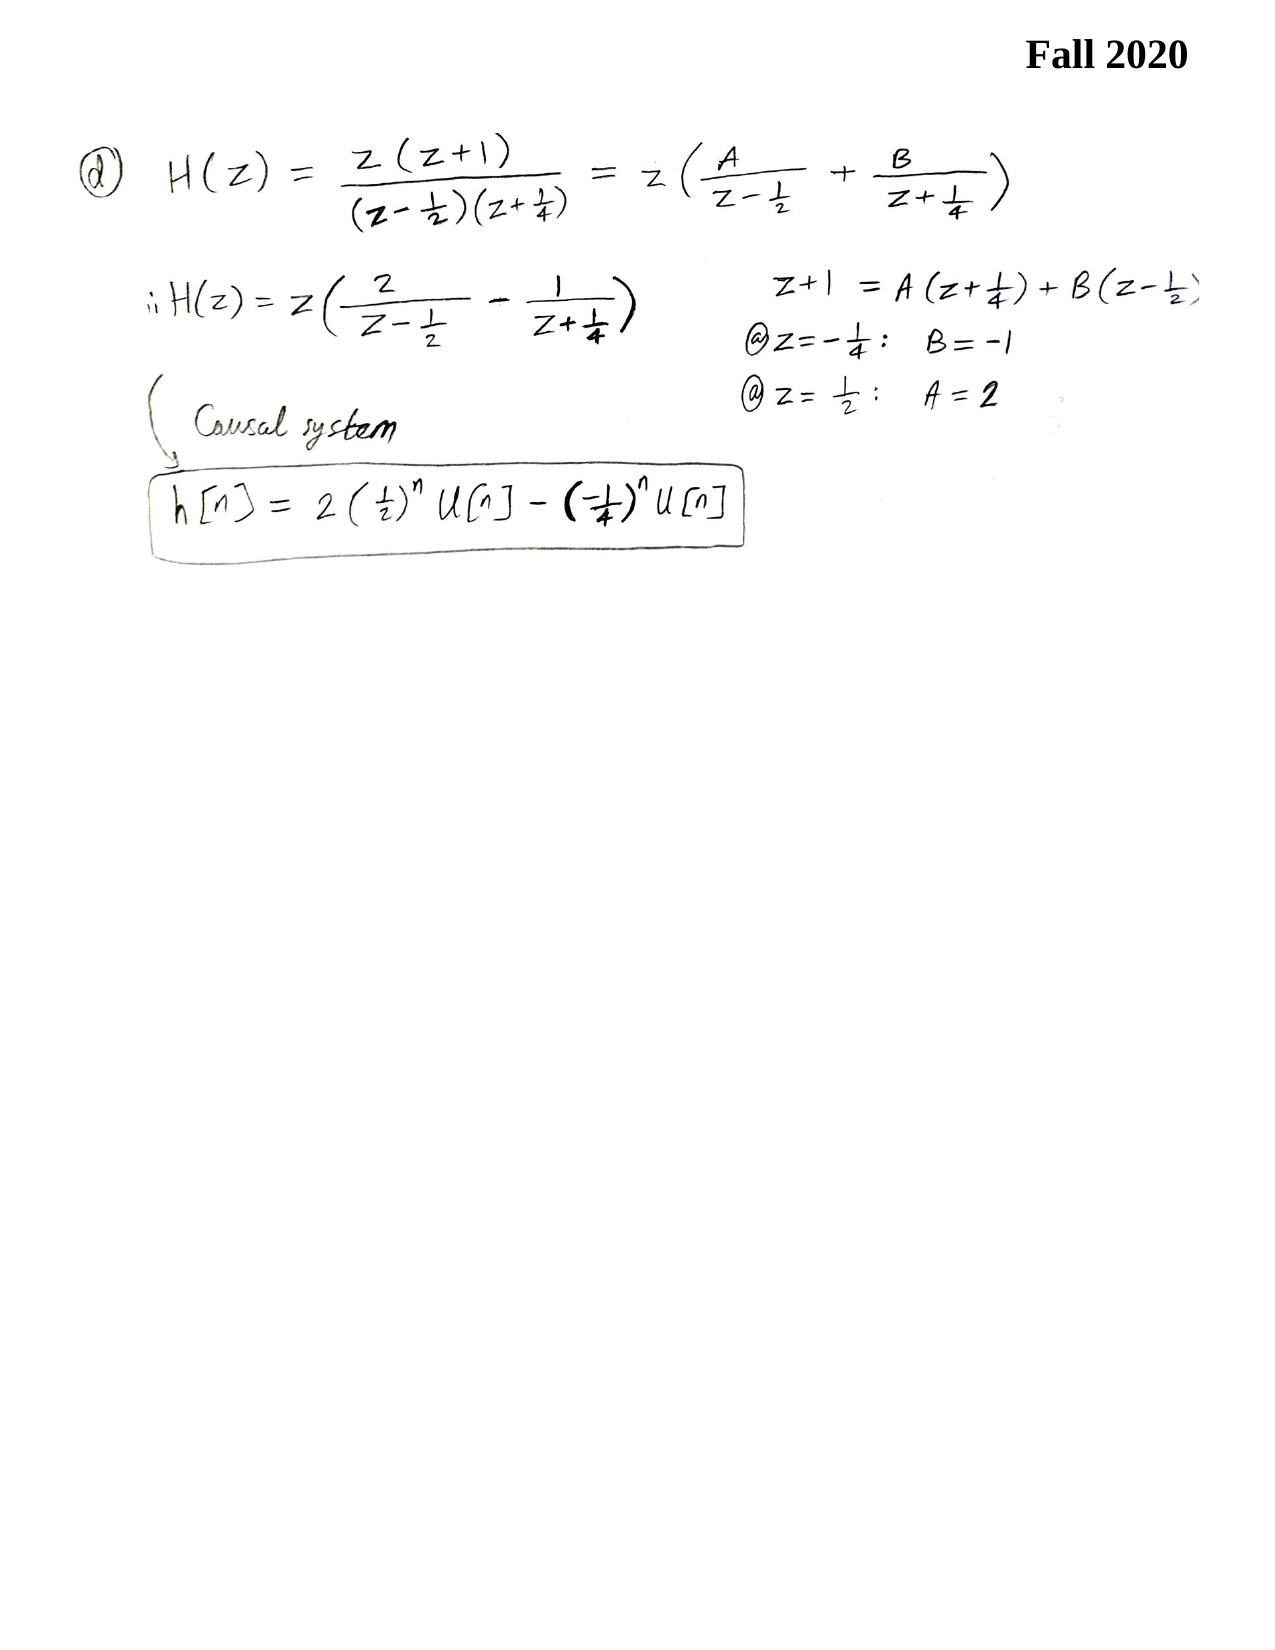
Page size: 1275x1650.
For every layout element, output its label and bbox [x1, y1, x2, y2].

picture [75, 133, 1200, 592]
